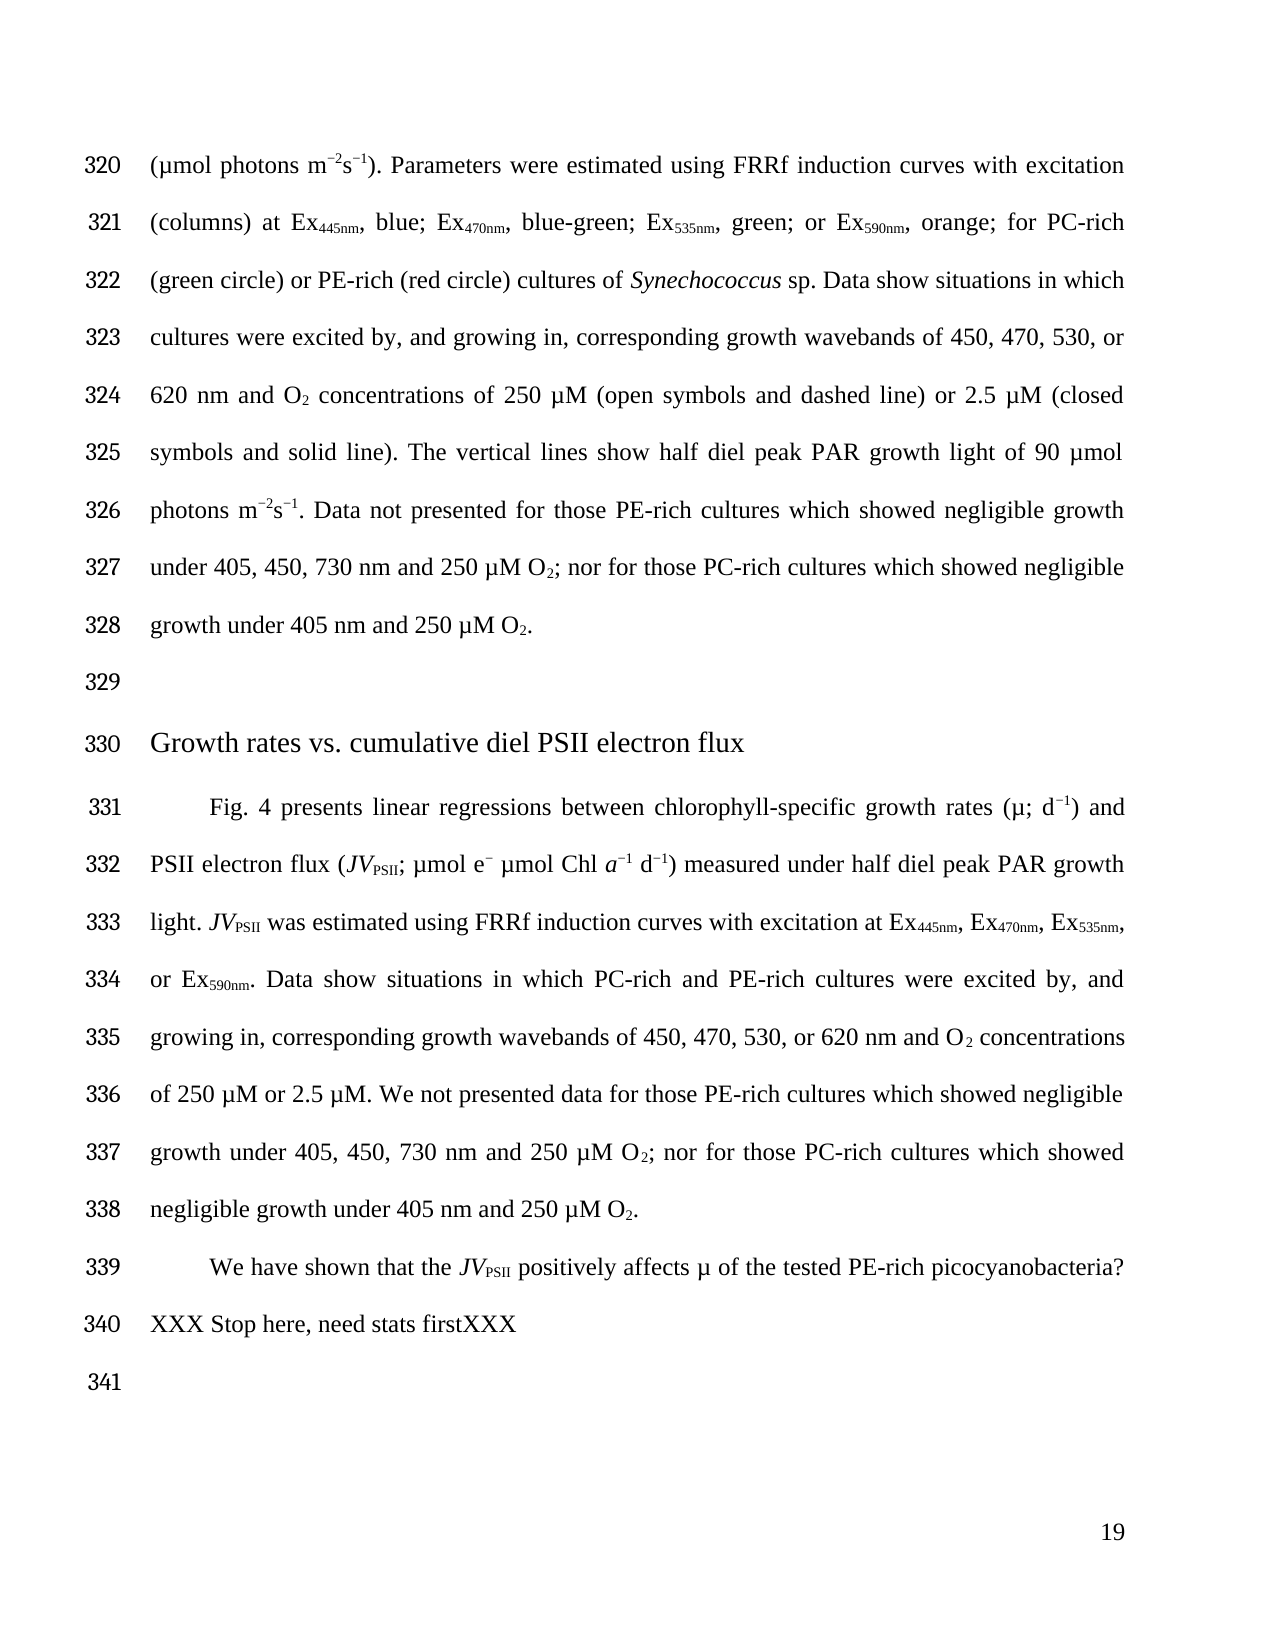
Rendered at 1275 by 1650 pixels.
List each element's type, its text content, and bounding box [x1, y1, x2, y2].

text Fig. 4 presents linear regressions between chlorophyll-specific growth rates (µ; d−1) and PSII electron flux (JVPSII; µmol e− µmol Chl a−1 d−1) measured under half diel peak PAR growth light. JVPSII was estimated using FRRf induction curves with excitation at Ex445nm, Ex470nm, Ex535nm, or Ex590nm. Data show situations in which PC-rich and PE-rich cultures were excited by, and growing in, corresponding growth wavebands of 450, 470, 530, or 620 nm and O2 concentrations of 250 µM or 2.5 µM. We not presented data for those PE-rich cultures which showed negligible growth under 405, 450, 730 nm and 250 µM O2; nor for those PC-rich cultures which showed negligible growth under 405 nm and 250 µM O2. [150, 792, 1125, 1223]
subtitle Growth rates vs. cumulative diel PSII electron flux [150, 725, 1125, 758]
text We have shown that the JVPSII positively affects µ of the tested PE-rich picocyanobacteria? XXX Stop here, need stats firstXXX [150, 1252, 1125, 1338]
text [150, 150, 1125, 639]
